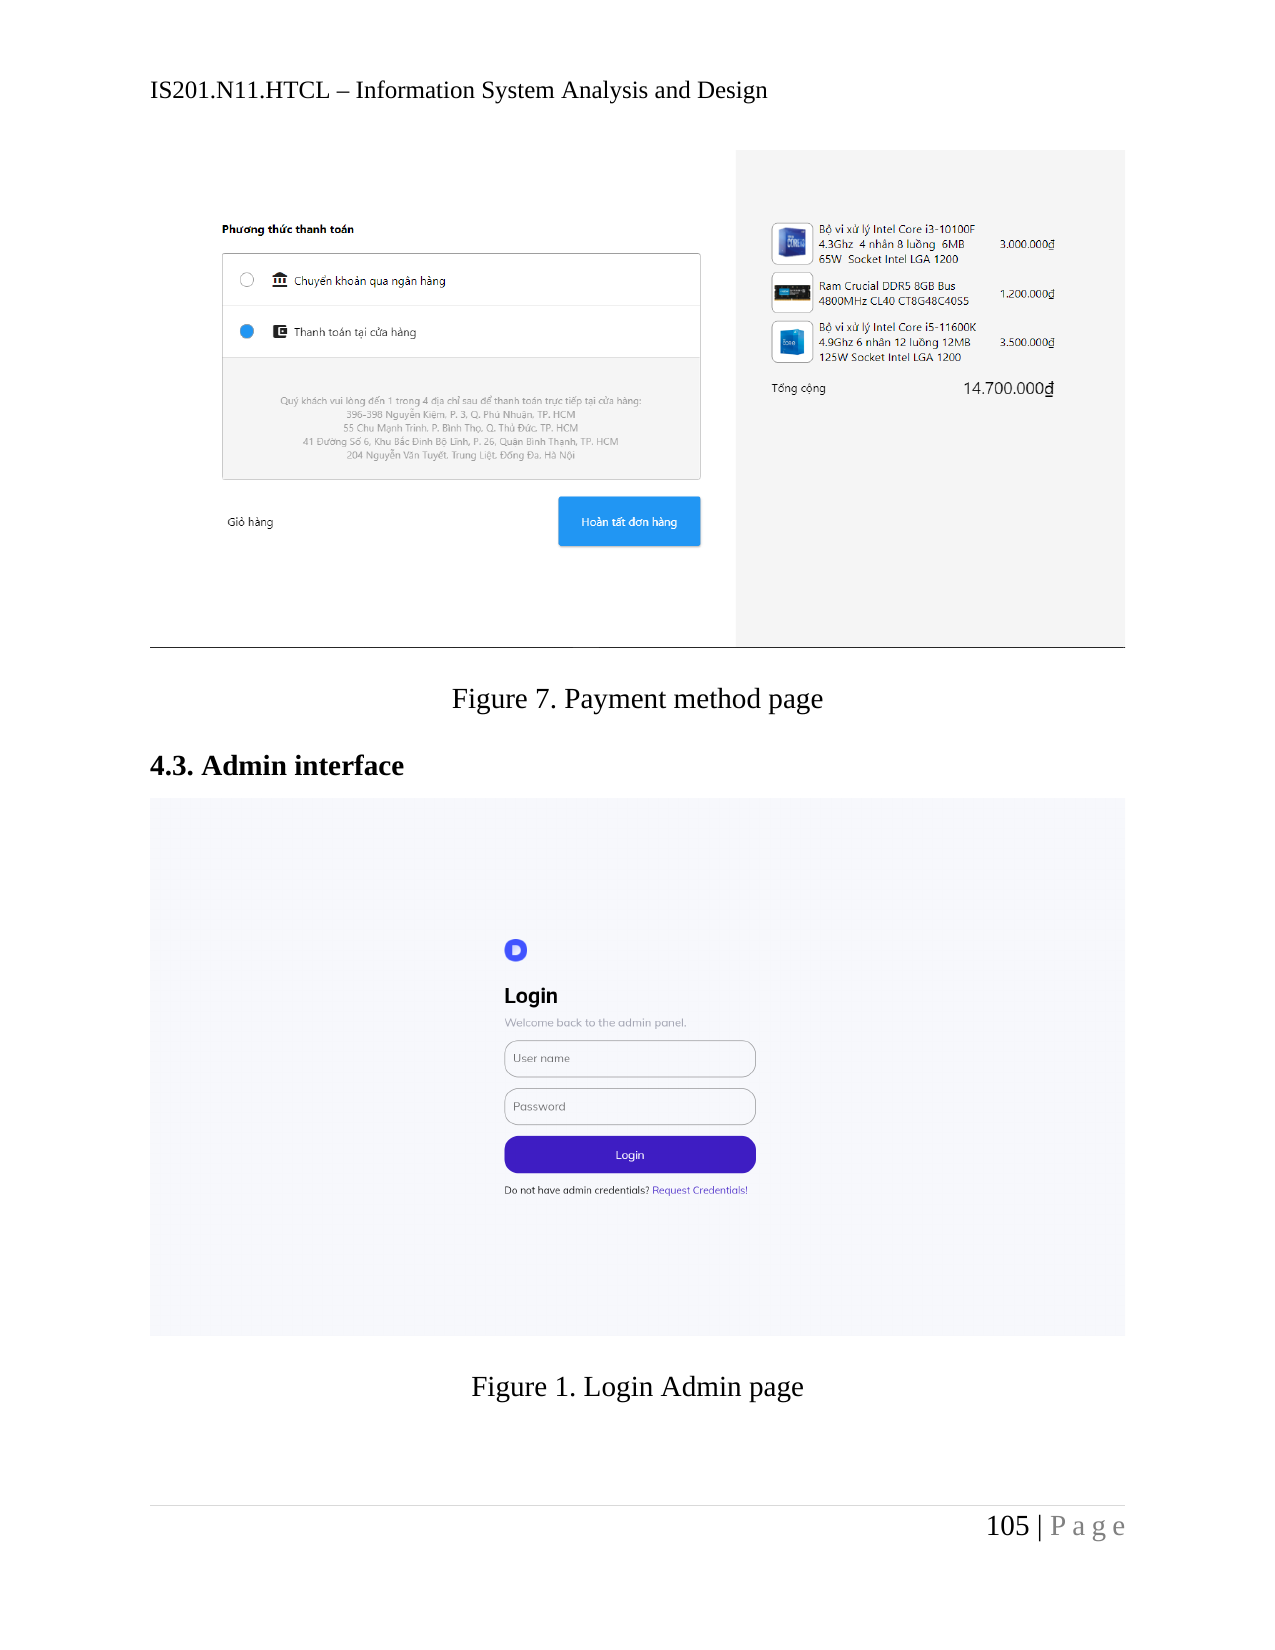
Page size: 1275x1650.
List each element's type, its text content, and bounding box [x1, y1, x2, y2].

text Figure 7. Payment method page [150, 681, 1125, 714]
text Figure 1. Login Admin page [150, 1369, 1125, 1403]
picture [150, 150, 1125, 648]
picture [150, 798, 1125, 1336]
subtitle 4.3. Admin interface [150, 748, 1125, 781]
